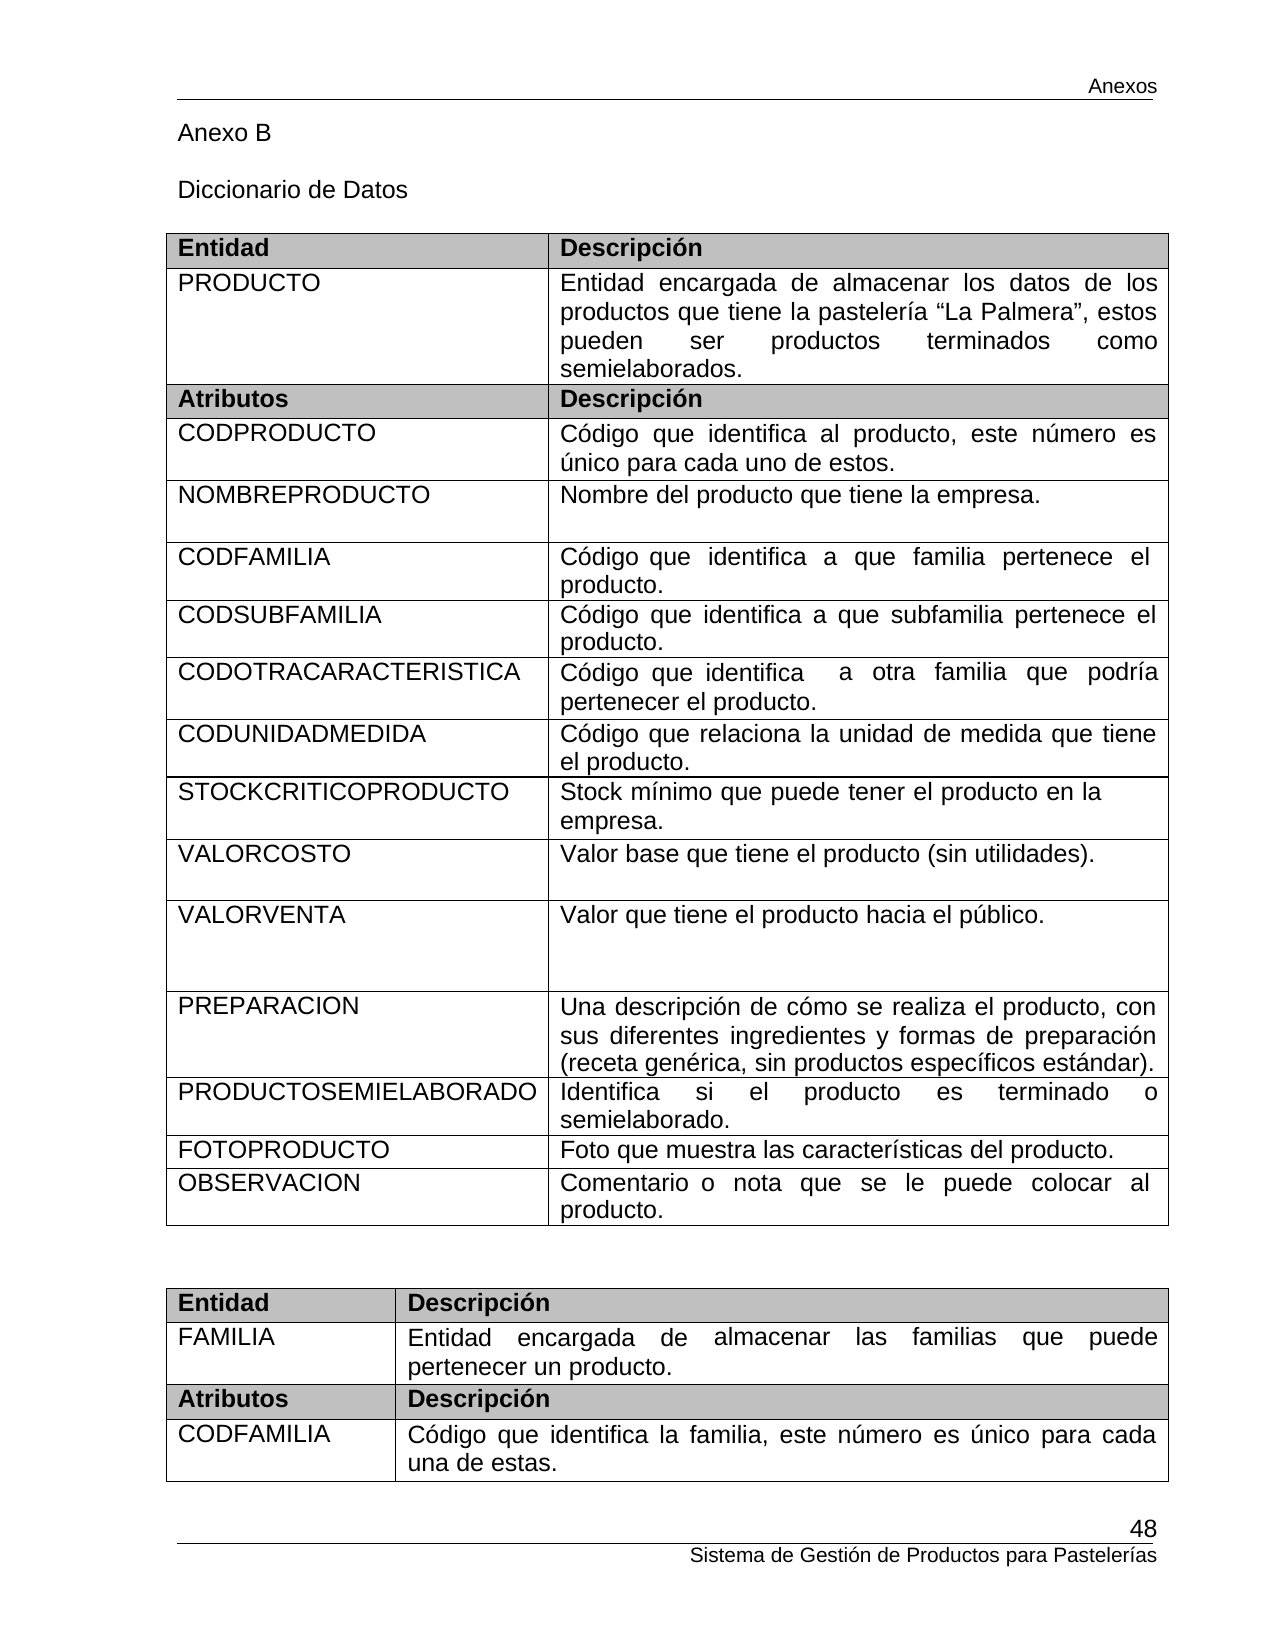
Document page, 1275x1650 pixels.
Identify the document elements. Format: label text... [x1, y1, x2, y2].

table_cell FAMILIA [167, 1323, 395, 1384]
table_cell Código que identifica a que subfamilia pertenece el producto. [549, 601, 1168, 657]
table_cell terminado [980, 1078, 1126, 1134]
table_cell PREPARACION [167, 992, 548, 1077]
table_cell familia [924, 658, 1016, 719]
table_header Descripción [549, 234, 1168, 268]
table_header Entidad [167, 234, 548, 268]
table_cell VALORVENTA [167, 901, 548, 991]
table_cell o [1126, 1078, 1168, 1134]
table_cell PRODUCTO [167, 269, 548, 384]
text Anexo B [177, 117, 1183, 146]
table_cell Código que relaciona la unidad de medida que tiene el producto. [549, 720, 1168, 776]
table_cell Atributos [167, 385, 548, 418]
table_cell FOTOPRODUCTO [167, 1136, 548, 1168]
table_cell CODUNIDADMEDIDA [167, 720, 548, 776]
table_cell NOMBREPRODUCTO [167, 481, 548, 542]
table_cell STOCKCRITICOPRODUCTO [167, 778, 548, 838]
table_cell que [1016, 658, 1077, 719]
table_header Entidad [167, 1289, 395, 1322]
table_cell Descripción [396, 1385, 1168, 1419]
table_cell CODFAMILIA [167, 1420, 395, 1481]
table_cell Valor que tiene el producto hacia el público. [549, 901, 1168, 991]
table_cell otra [861, 658, 924, 719]
table_cell que [1009, 1323, 1075, 1384]
table_cell Nombre del producto que tiene la empresa. [549, 481, 1168, 542]
table_cell Código que identifica al producto, este número es único para cada uno de estos. [549, 419, 1168, 480]
table_cell a [828, 658, 861, 719]
table_cell las [842, 1323, 899, 1384]
table_cell Atributos [167, 1385, 395, 1419]
table_cell familias [899, 1323, 1009, 1384]
table_cell es [924, 1078, 980, 1134]
table_cell CODOTRACARACTERISTICA [167, 658, 548, 719]
table_cell Foto que muestra las características del producto. [549, 1136, 1168, 1168]
table_cell almacenar [700, 1323, 842, 1384]
table_cell Código que identifica a que familia pertenece el producto. [549, 543, 1168, 600]
table_cell producto [785, 1078, 924, 1134]
table_cell Identifica si semielaborado. [549, 1078, 739, 1134]
table_cell VALORCOSTO [167, 840, 548, 900]
table_cell CODFAMILIA [167, 543, 548, 600]
table_cell Código que identifica pertenecer el producto. [549, 658, 828, 719]
table_cell CODPRODUCTO [167, 419, 548, 480]
table_cell Una descripción de cómo se realiza el producto, con sus diferentes ingredientes y formas de preparación (receta genérica, sin productos específicos estándar). [549, 992, 1168, 1077]
table_cell PRODUCTOSEMIELABORADO [167, 1078, 548, 1134]
table_cell CODSUBFAMILIA [167, 601, 548, 657]
table_cell puede [1075, 1323, 1168, 1384]
table_cell Entidad encargada de almacenar los datos de los productos que tiene la pastelería “La Palmera”, estos pueden ser productos terminados como semielaborados. [549, 269, 1168, 384]
table_cell podría [1077, 658, 1168, 719]
table_cell Descripción [549, 385, 1168, 418]
table_cell Stock mínimo que puede tener el producto en la empresa. [549, 778, 1168, 838]
table_cell OBSERVACION [167, 1169, 548, 1225]
text Diccionario de Datos [177, 175, 1183, 204]
table_cell Comentario o nota que se le puede colocar al producto. [549, 1169, 1168, 1225]
table_cell Valor base que tiene el producto (sin utilidades). [549, 840, 1168, 900]
table_cell Código que identifica la familia, este número es único para cada una de estas. [396, 1420, 1168, 1481]
table_cell el [739, 1078, 785, 1134]
table_header Descripción [396, 1289, 1168, 1322]
table_cell Entidad encargada de pertenecer un producto. [396, 1323, 700, 1384]
